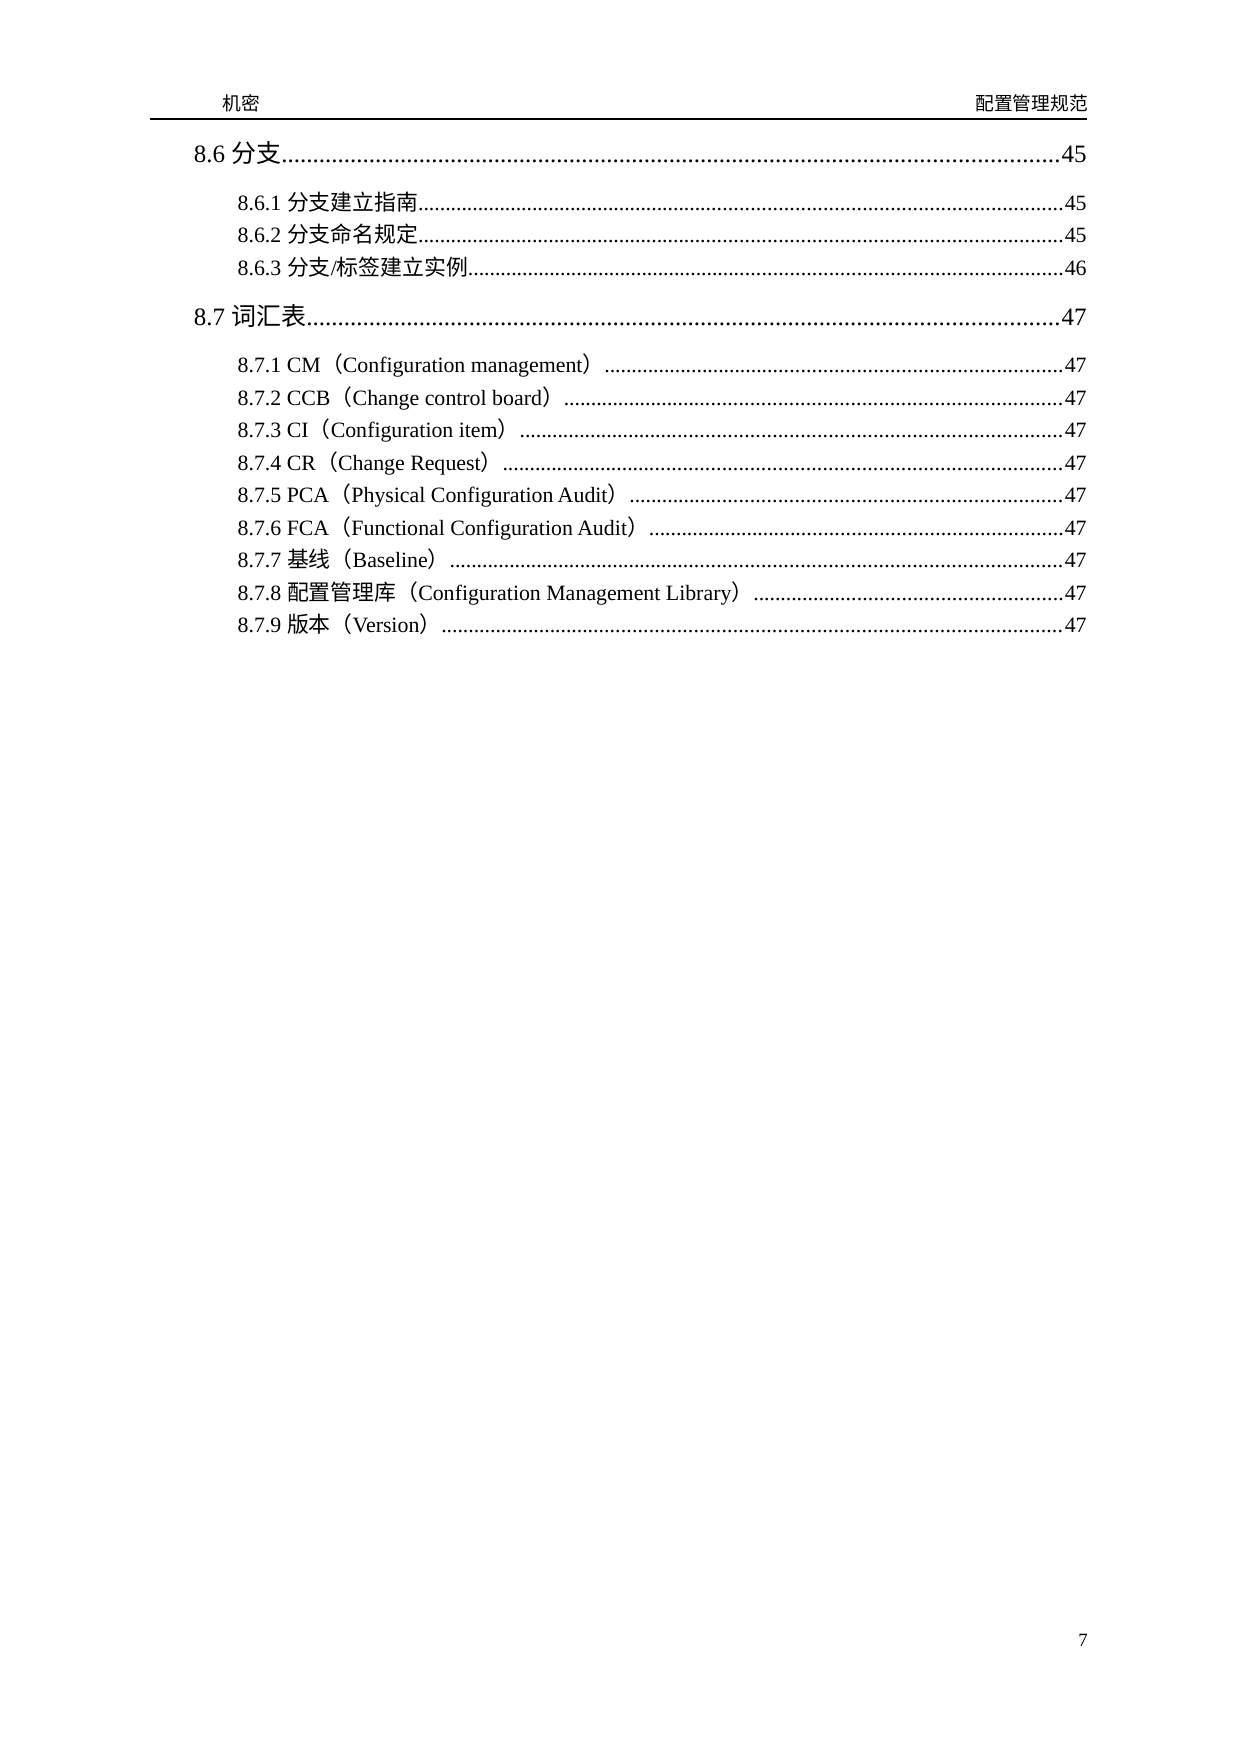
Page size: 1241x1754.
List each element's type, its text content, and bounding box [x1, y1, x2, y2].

text 8.6.3 分支/标签建立实例 46 [237, 249, 1087, 282]
text 8.6.1 分支建立指南 45 [237, 184, 1087, 217]
text 8.7.2 CCB（Change control board） 47 [237, 379, 1087, 412]
text 8.7.6 FCA（Functional Configuration Audit） 47 [237, 509, 1087, 542]
text 8.7.1 CM（Configuration management） 47 [237, 347, 1087, 379]
text 8.7.9 版本（Version） 47 [237, 607, 1087, 639]
text 8.7.8 配置管理库（Configuration Management Library） 47 [237, 574, 1087, 607]
text 8.7.3 CI（Configuration item） 47 [237, 412, 1087, 444]
text 8.7 词汇表 47 [194, 282, 1087, 347]
text 8.6.2 分支命名规定 45 [237, 217, 1087, 249]
text 8.7.4 CR（Change Request） 47 [237, 444, 1087, 477]
text 8.7.7 基线（Baseline） 47 [237, 542, 1087, 574]
text 8.7.5 PCA（Physical Configuration Audit） 47 [237, 477, 1087, 509]
text 8.6 分支 45 [194, 120, 1087, 184]
